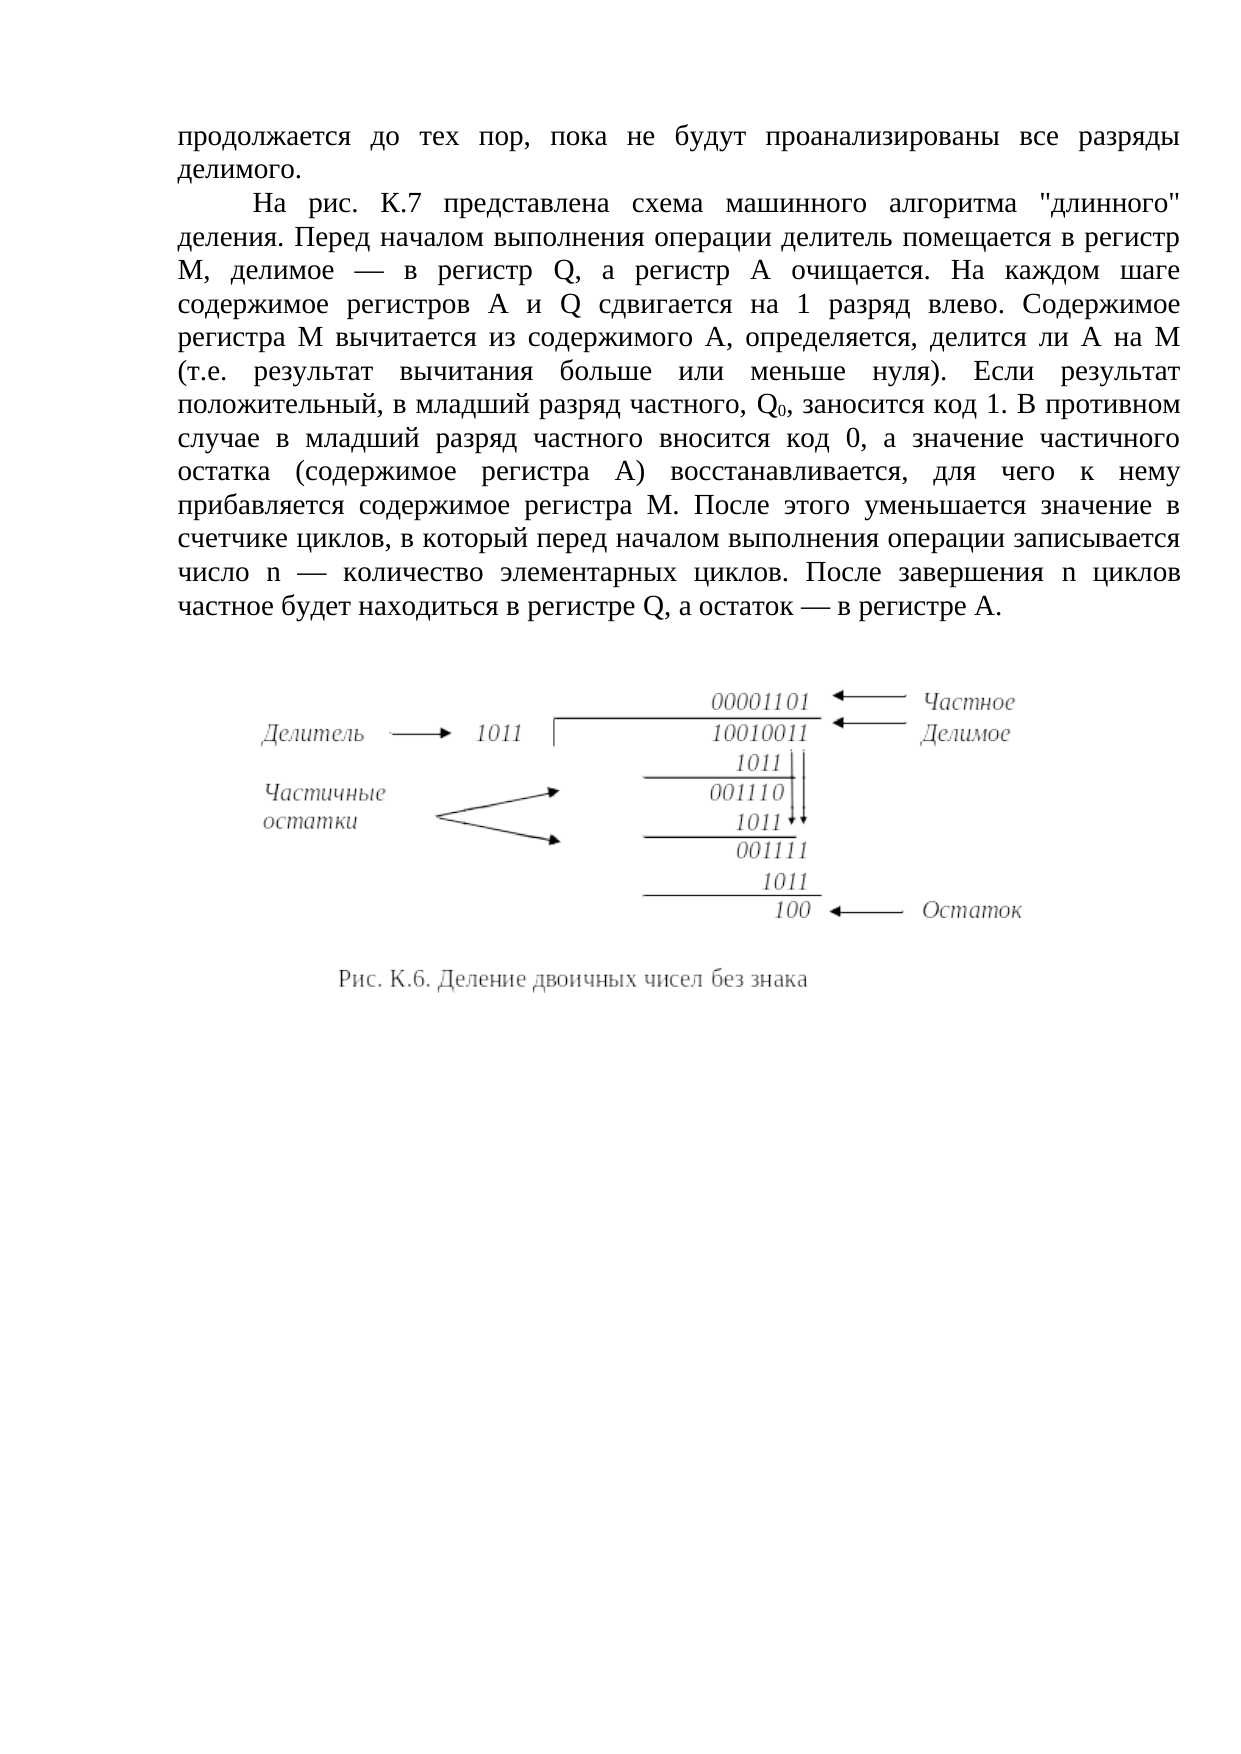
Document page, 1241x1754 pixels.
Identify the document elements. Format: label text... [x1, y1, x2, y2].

text На рис. К.7 представлена схема машинного алгоритма "длинного" деления. Перед началом выполнения операции делитель помещается в регистр М, делимое — в регистр Q, а регистр А очищается. На каждом шаге содержимое регистров А и Q сдвигается на 1 разряд влево. Содержимое регистра М вычитается из содержимого А, определяется, делится ли А на М (т.е. результат вычитания больше или меньше нуля). Если результат положительный, в младший разряд частного, Q0, заносится код 1. В противном случае в младший разряд частного вносится код 0, а значение частичного остатка (содержимое регистра А) восстанавливается, для чего к нему прибавляется содержимое регистра М. После этого уменьшается значение в счетчике циклов, в который перед началом выполнения операции записывается число n — количество элементарных циклов. После завершения n циклов частное будет находиться в регистре Q, а остаток — в регистре А. [177, 185, 1181, 621]
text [177, 118, 1181, 185]
